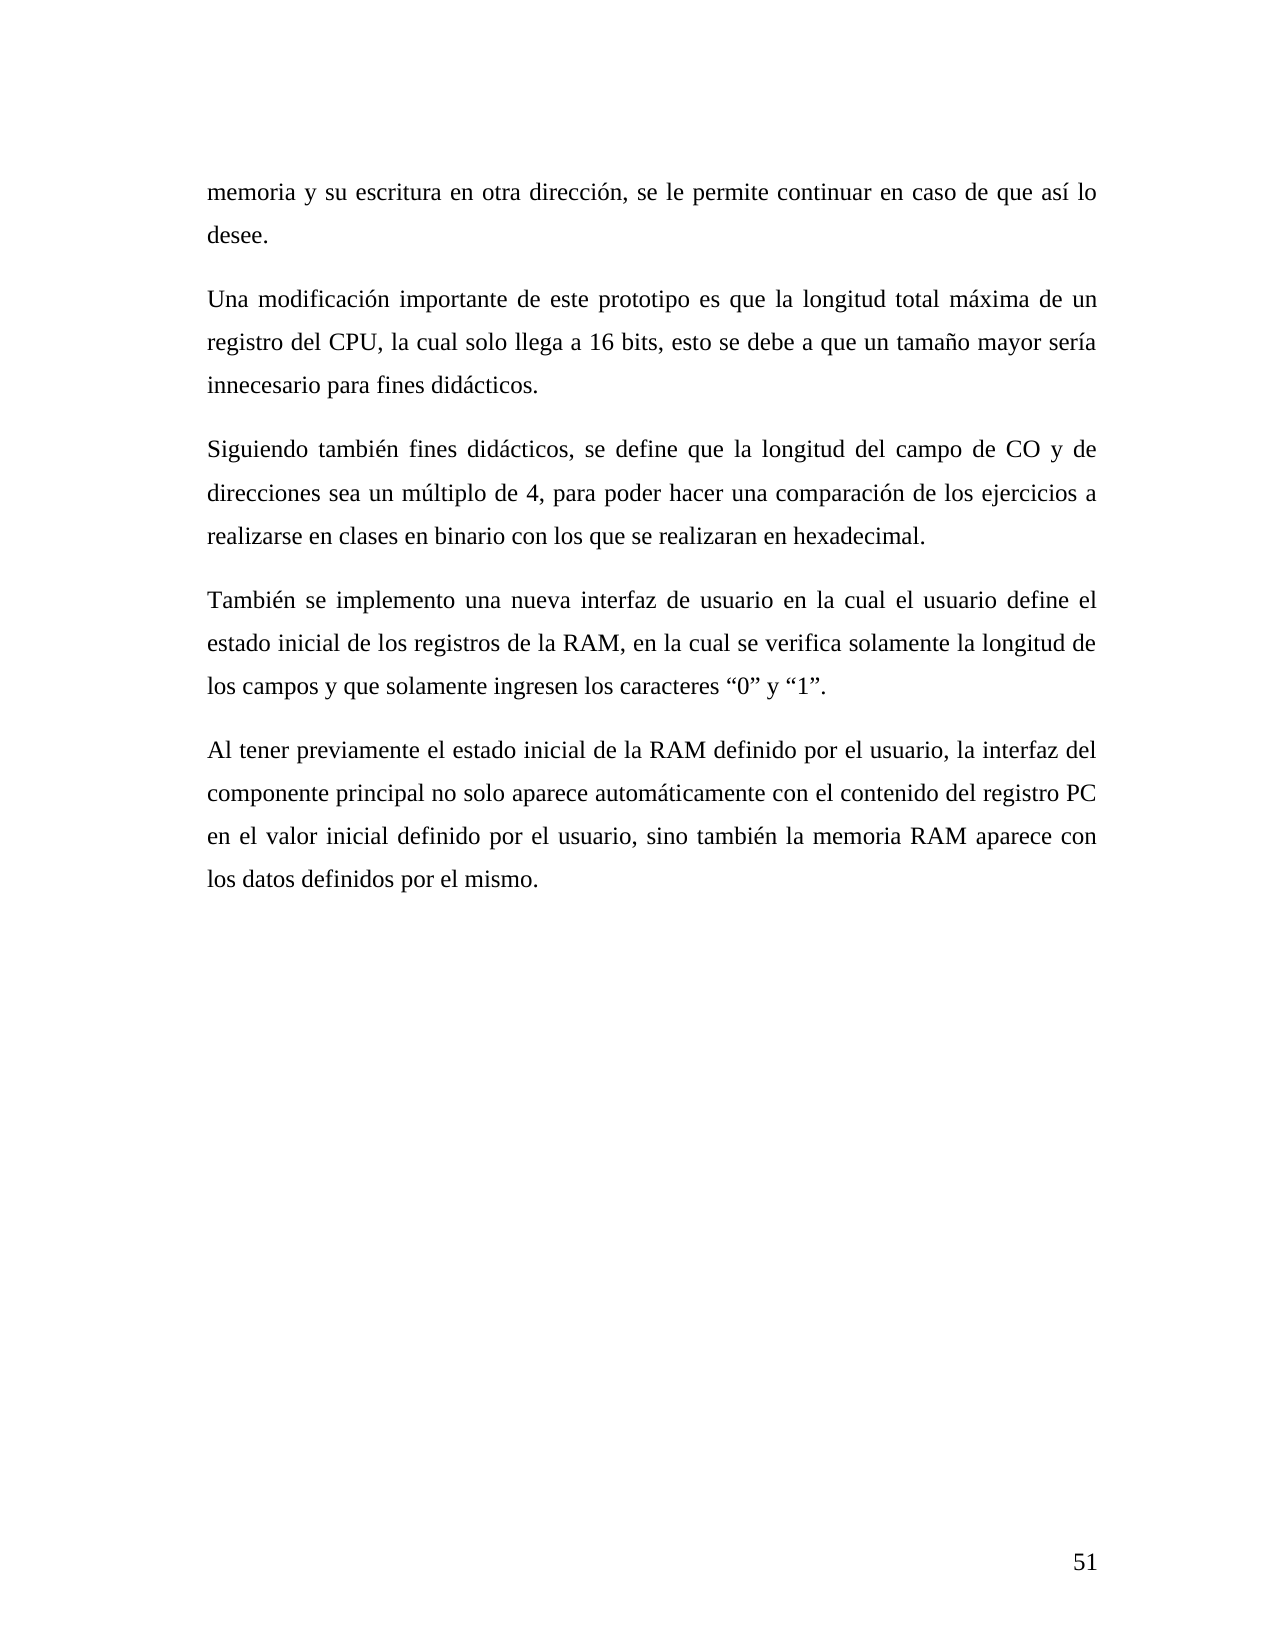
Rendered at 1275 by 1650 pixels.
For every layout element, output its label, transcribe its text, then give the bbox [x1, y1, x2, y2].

text Una modificación importante de este prototipo es que la longitud total máxima de un registro del CPU, la cual solo llega a 16 bits, esto se debe a que un tamaño mayor sería innecesario para fines didácticos. [207, 284, 1098, 399]
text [207, 177, 1098, 249]
text También se implemento una nueva interfaz de usuario en la cual el usuario define el estado inicial de los registros de la RAM, en la cual se verifica solamente la longitud de los campos y que solamente ingresen los caracteres “0” y “1”. [207, 585, 1098, 700]
text Al tener previamente el estado inicial de la RAM definido por el usuario, la interfaz del componente principal no solo aparece automáticamente con el contenido del registro PC en el valor inicial definido por el usuario, sino también la memoria RAM aparece con los datos definidos por el mismo. [207, 735, 1098, 893]
text Siguiendo también fines didácticos, se define que la longitud del campo de CO y de direcciones sea un múltiplo de 4, para poder hacer una comparación de los ejercicios a realizarse en clases en binario con los que se realizaran en hexadecimal. [207, 434, 1098, 549]
